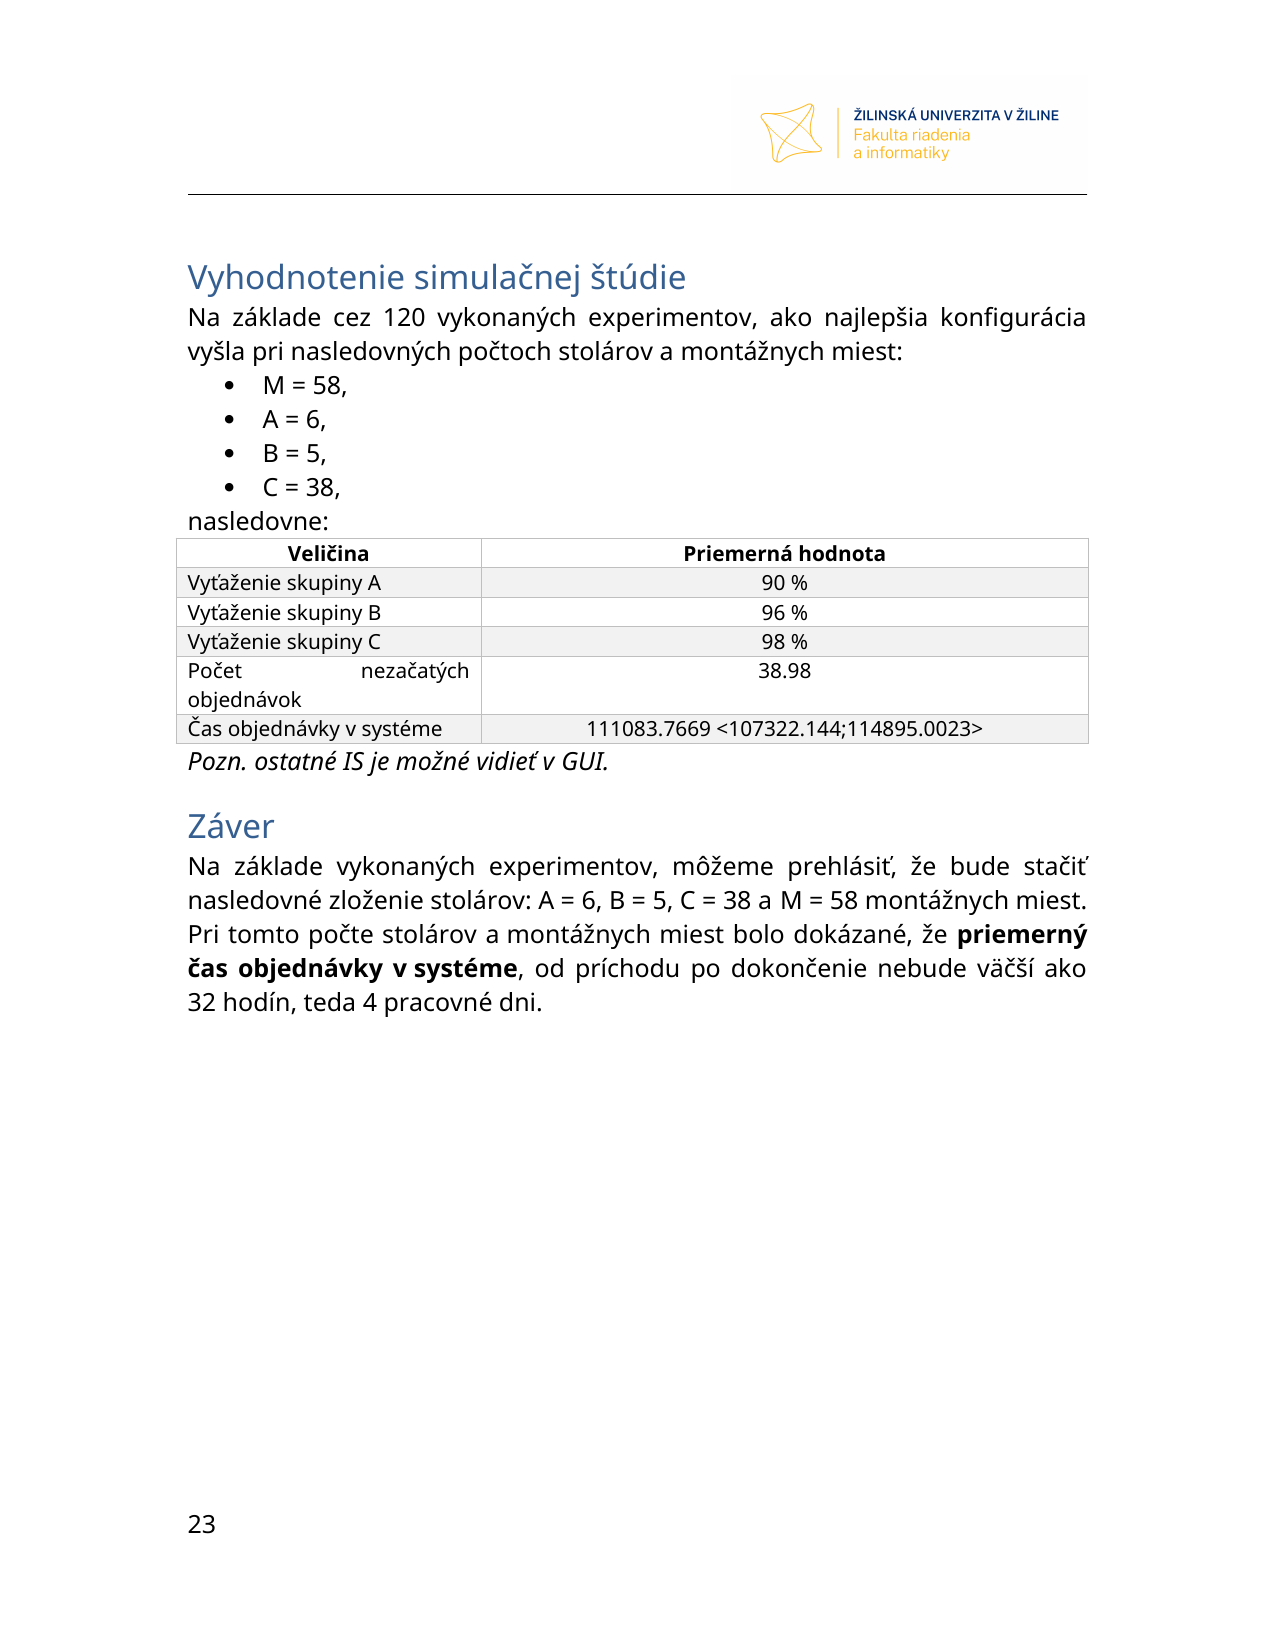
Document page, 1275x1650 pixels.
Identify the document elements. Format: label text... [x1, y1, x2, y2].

text Na základe cez 120 vykonaných experimentov, ako najlepšia konfigurácia vyšla pri nasledovných počtoch stolárov a montážnych miest: [187, 299, 1087, 367]
table_cell 98 % [482, 627, 1088, 656]
table_header Veličina [177, 539, 481, 567]
subtitle Vyhodnotenie simulačnej štúdie [187, 254, 1087, 299]
table_cell 111083.7669 <107322.144;114895.0023> [482, 715, 1088, 743]
table_cell Čas objednávky v systéme [177, 715, 481, 743]
list C = 38, [225, 469, 1087, 504]
list M = 58, [225, 367, 1087, 401]
text Na základe vykonaných experimentov, môžeme prehlásiť, že bude stačiť nasledovné zloženie stolárov: A = 6, B = 5, C = 38 a M = 58 montážnych miest. Pri tomto počte stolárov a montážnych miest bolo dokázané, že priemerný čas objednávky v systéme, od príchodu po dokončenie nebude väčší ako 32 hodín, teda 4 pracovné dni. [187, 848, 1087, 1019]
table_cell 38.98 [482, 657, 1088, 713]
picture [731, 75, 1088, 192]
table_cell 96 % [482, 598, 1088, 626]
text nasledovne: [187, 504, 1087, 538]
text Pozn. ostatné IS je možné vidieť v GUI. [187, 744, 1087, 778]
list B = 5, [225, 436, 1087, 469]
list A = 6, [225, 401, 1087, 436]
table_header Priemerná hodnota [482, 539, 1088, 567]
table_cell 90 % [482, 568, 1088, 597]
table_cell Vyťaženie skupiny A [177, 568, 481, 597]
table_cell Počet nezačatých objednávok [177, 657, 481, 713]
subtitle Záver [187, 803, 1087, 848]
table_cell Vyťaženie skupiny B [177, 598, 481, 626]
table_cell Vyťaženie skupiny C [177, 627, 481, 656]
